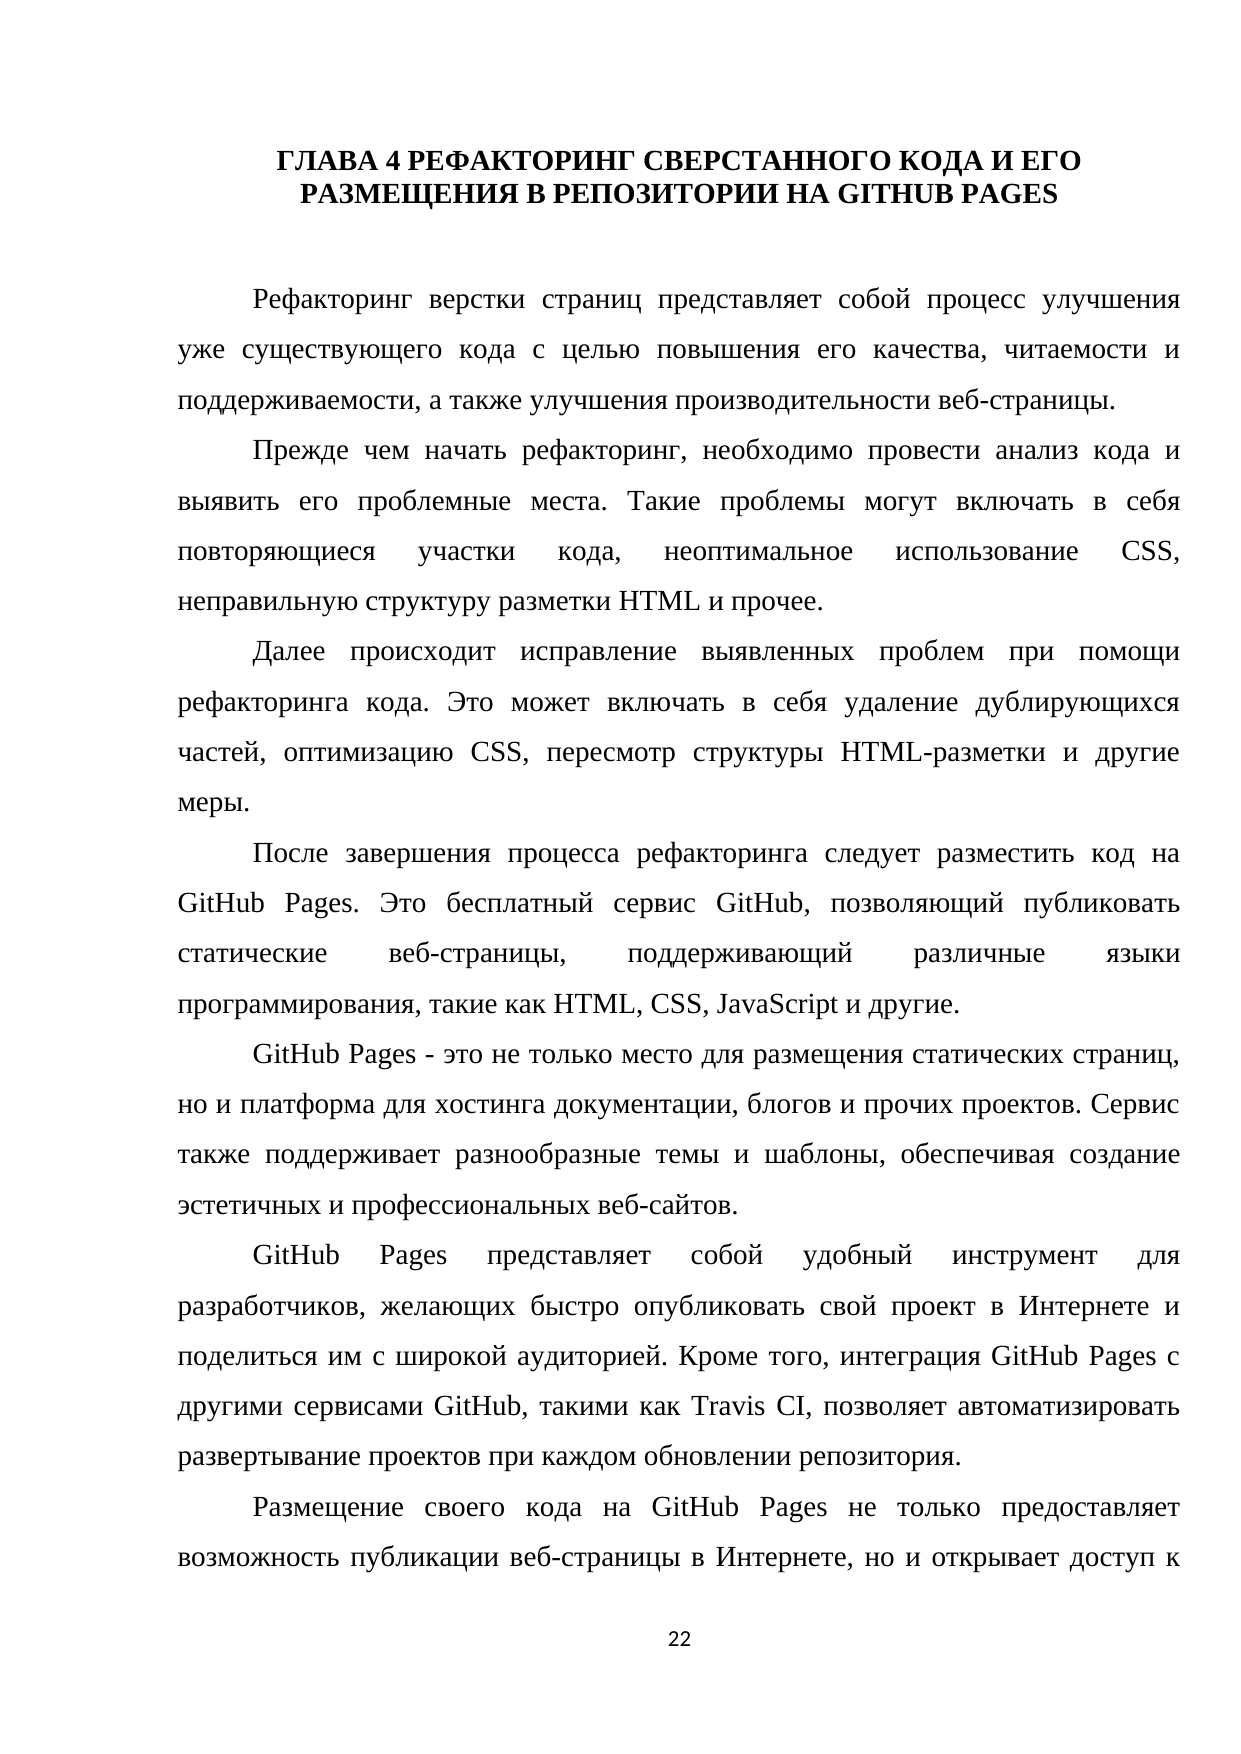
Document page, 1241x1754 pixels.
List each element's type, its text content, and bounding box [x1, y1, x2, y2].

text После завершения процесса рефакторинга следует разместить код на GitHub Pages. Это бесплатный сервис GitHub, позволяющий публиковать статические веб-страницы, поддерживающий различные языки программирования, такие как HTML, CSS, JavaScript и другие. [177, 835, 1181, 1019]
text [177, 1489, 1181, 1573]
text GitHub Pages - это не только место для размещения статических страниц, но и платформа для хостинга документации, блогов и прочих проектов. Сервис также поддерживает разнообразные темы и шаблоны, обеспечивая создание эстетичных и профессиональных веб-сайтов. [177, 1036, 1181, 1221]
text Далее происходит исправление выявленных проблем при помощи рефакторинга кода. Это может включать в себя удаление дублирующихся частей, оптимизацию CSS, пересмотр структуры HTML-разметки и другие меры. [177, 633, 1181, 818]
text Прежде чем начать рефакторинг, необходимо провести анализ кода и выявить его проблемные места. Такие проблемы могут включать в себя повторяющиеся участки кода, неоптимальное использование CSS, неправильную структуру разметки HTML и прочее. [177, 432, 1181, 617]
text Рефакторинг верстки страниц представляет собой процесс улучшения уже существующего кода с целью повышения его качества, читаемости и поддерживаемости, а также улучшения производительности веб-страницы. [177, 281, 1181, 416]
subtitle ГЛАВА 4 РЕФАКТОРИНГ СВЕРСТАННОГО КОДА И ЕГО РАЗМЕЩЕНИЯ В РЕПОЗИТОРИИ НА GITHUB PAGES [177, 143, 1181, 210]
text GitHub Pages представляет собой удобный инструмент для разработчиков, желающих быстро опубликовать свой проект в Интернете и поделиться им с широкой аудиторией. Кроме того, интеграция GitHub Pages с другими сервисами GitHub, такими как Travis CI, позволяет автоматизировать развертывание проектов при каждом обновлении репозитория. [177, 1237, 1181, 1472]
